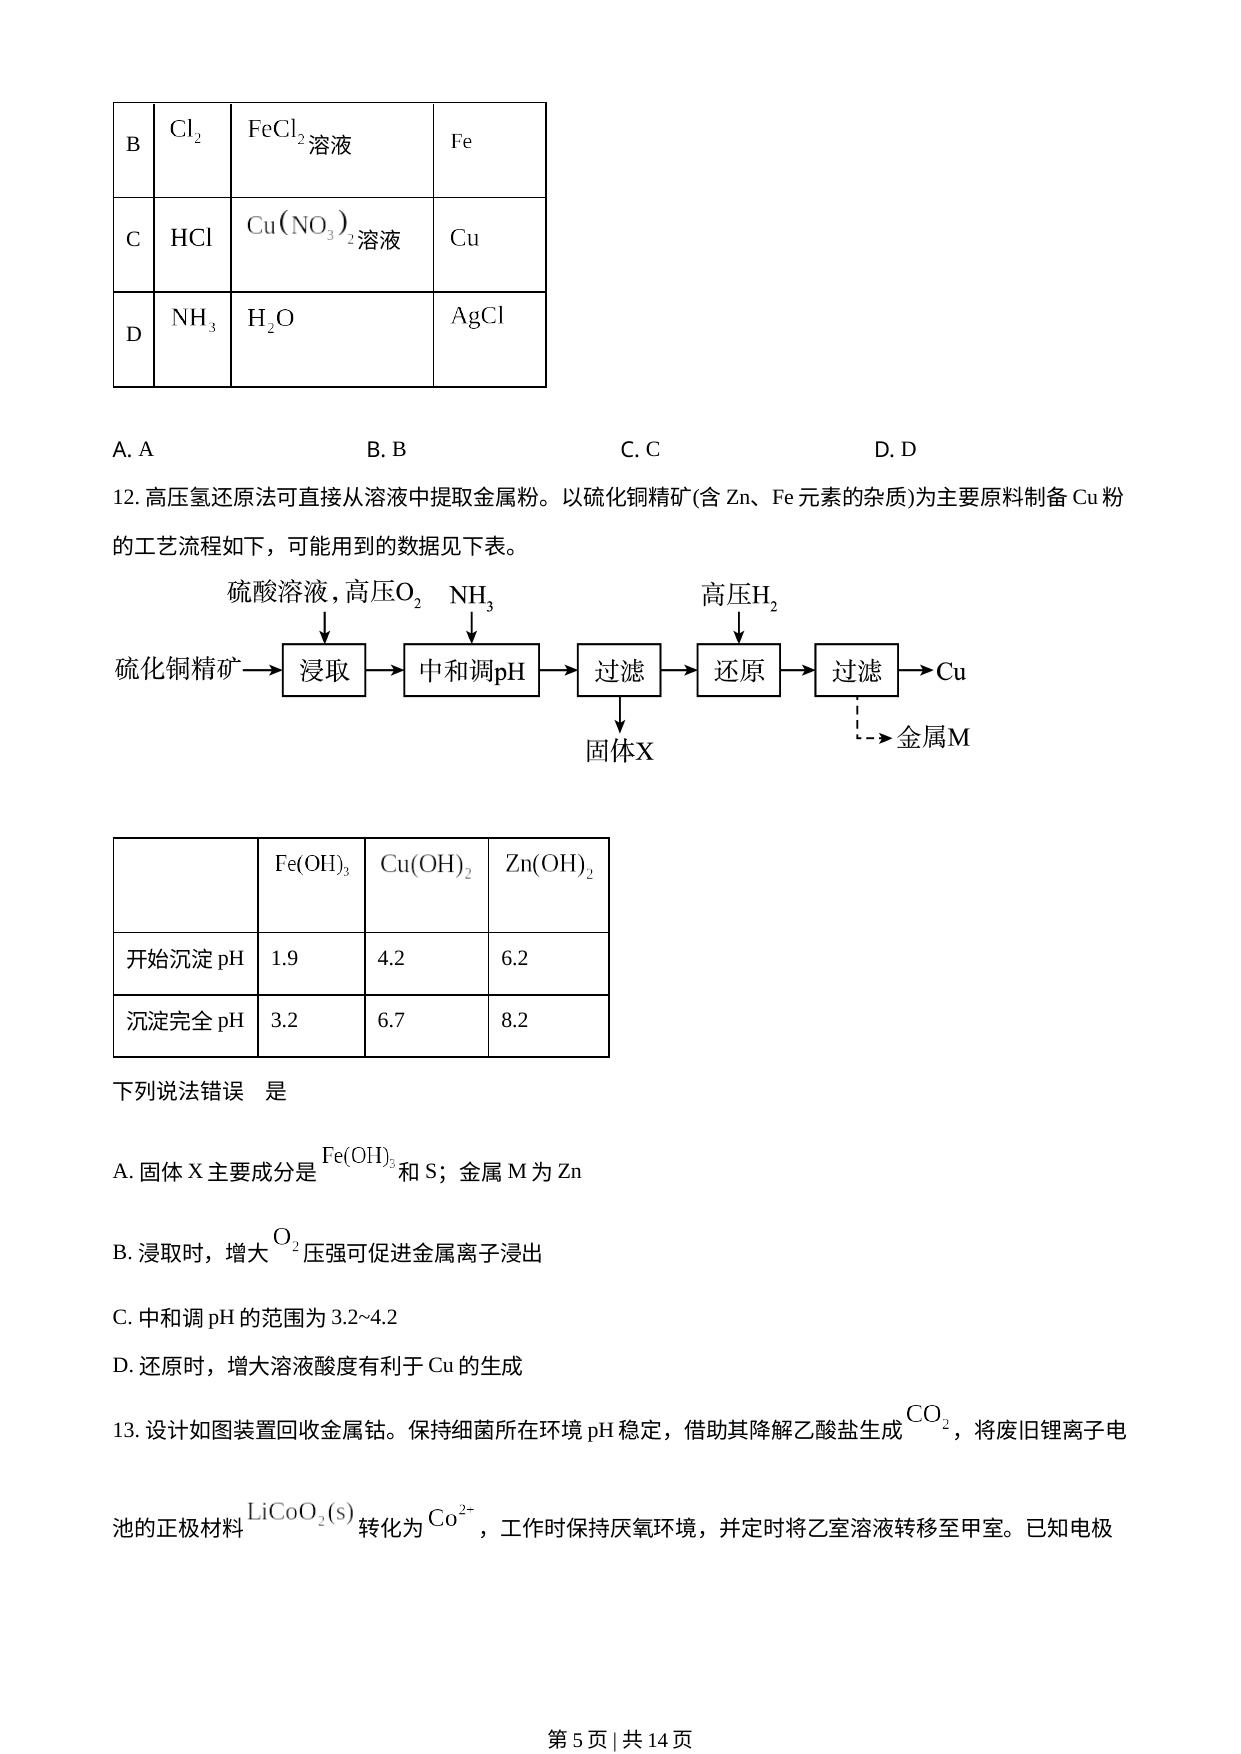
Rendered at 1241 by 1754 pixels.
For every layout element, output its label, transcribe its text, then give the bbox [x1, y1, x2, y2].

table_cell 1.9 [259, 933, 364, 994]
table_cell [155, 293, 230, 386]
table_cell 沉淀完全pH [114, 996, 257, 1056]
table_cell [155, 103, 231, 197]
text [112, 1397, 1128, 1559]
table_cell C [114, 198, 153, 291]
text B. 浸取时，增大压强可促进金属离子浸出 [112, 1219, 1128, 1284]
table_cell 3.2 [259, 996, 364, 1056]
table_cell [434, 293, 545, 386]
text D. 还原时，增大溶液酸度有利于Cu的生成 [112, 1348, 1128, 1381]
text 12. 高压氢还原法可直接从溶液中提取金属粉。以硫化铜精矿(含Zn、Fe元素的杂质)为主要原料制备Cu粉的工艺流程如下，可能用到的数据见下表。 [112, 480, 1128, 561]
table_cell 溶液 [232, 198, 433, 291]
table_cell [434, 198, 545, 291]
table_cell [155, 198, 230, 291]
table_cell 6.2 [489, 933, 608, 994]
picture [112, 577, 972, 765]
table_header [489, 839, 608, 932]
table_header [114, 839, 257, 932]
table_cell [434, 103, 545, 197]
table_cell 4.2 [366, 933, 488, 994]
table_cell [232, 293, 433, 386]
table_cell D [114, 293, 153, 386]
table_cell B [114, 103, 154, 197]
table_header [366, 839, 488, 932]
table_cell 开始沉淀pH [114, 933, 257, 994]
text C. 中和调pH的范围为3.2~4.2 [112, 1300, 1128, 1333]
table_cell 溶液 [232, 103, 433, 197]
table_cell 6.7 [366, 996, 488, 1056]
text A. A B. B C. C D. D [112, 433, 1128, 465]
text A. 固体X主要成分是和S；金属M为Zn [112, 1138, 1128, 1203]
table_cell 8.2 [489, 996, 608, 1056]
table_header [259, 839, 364, 932]
text 下列说法错误是 [112, 1058, 1128, 1123]
